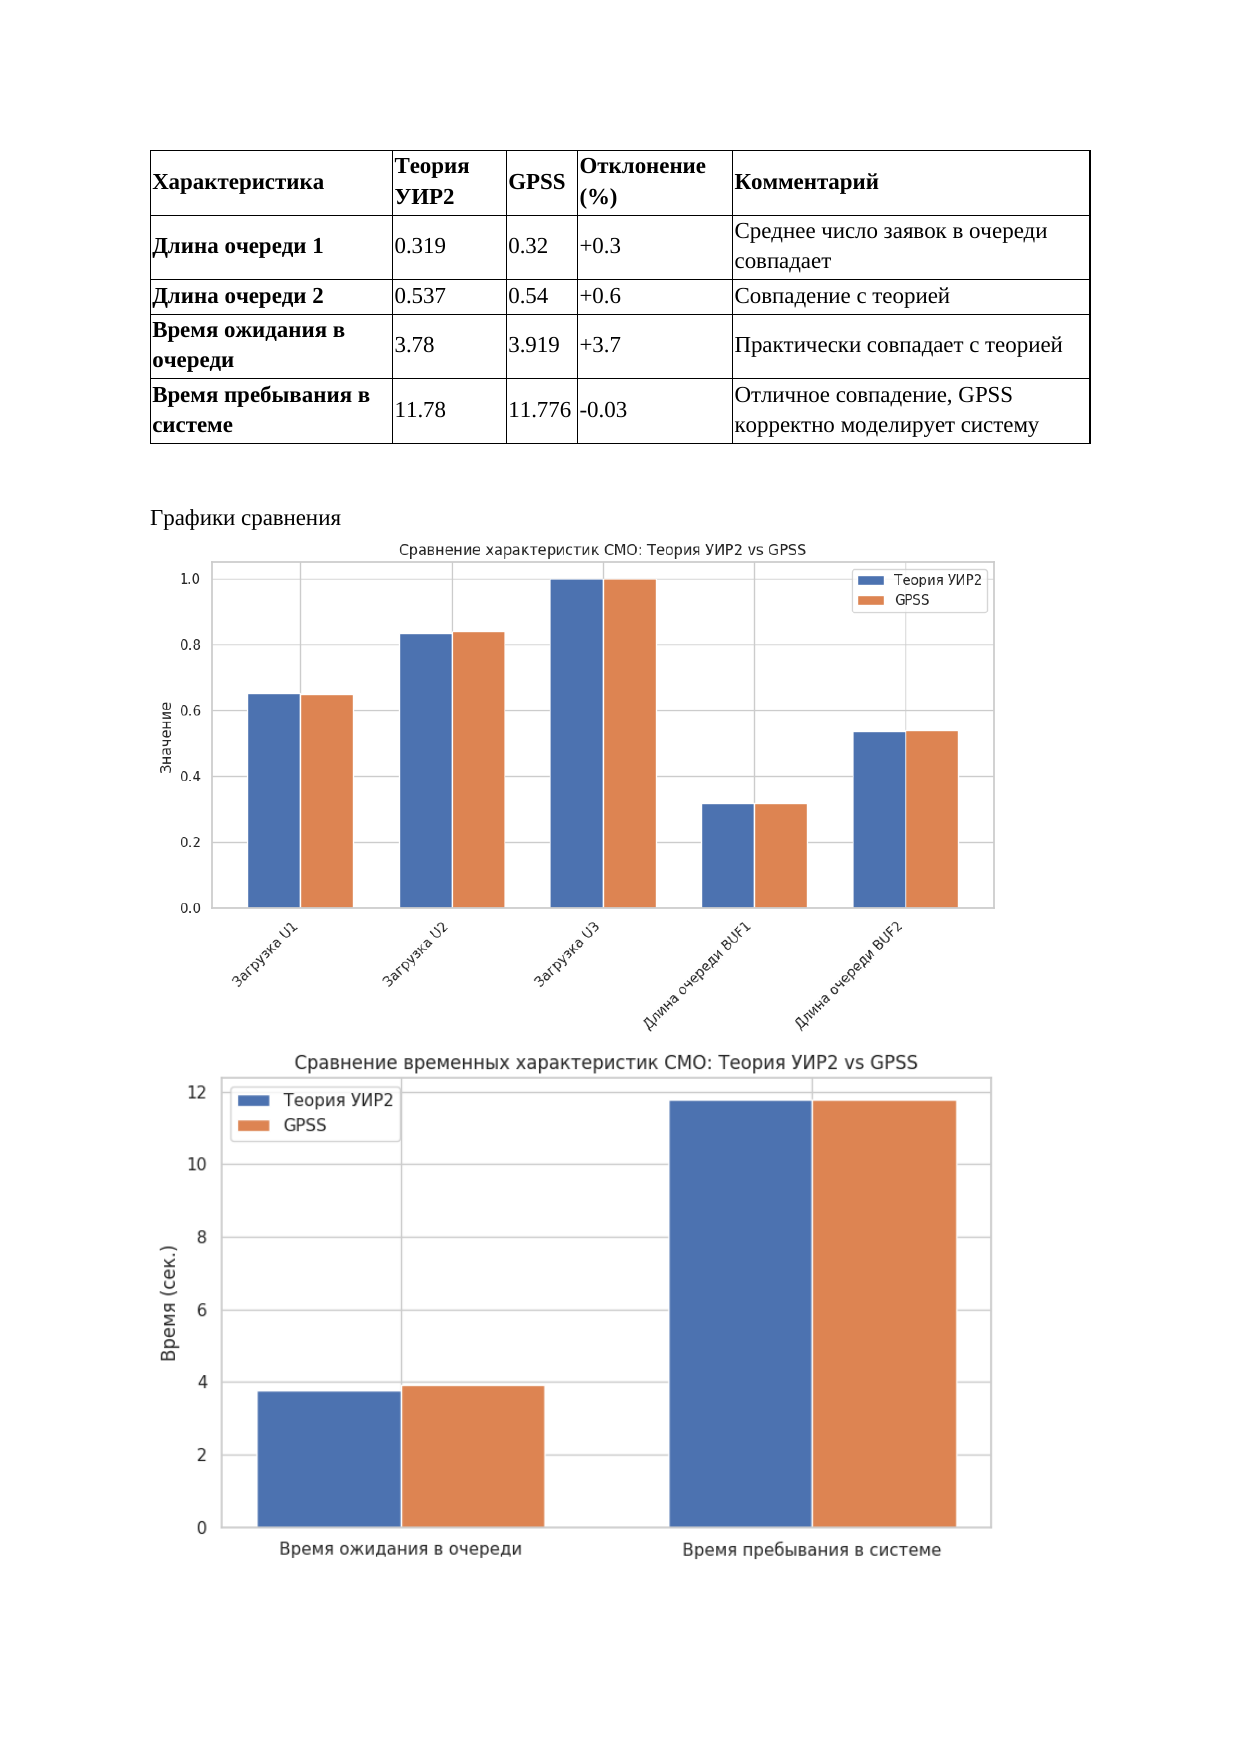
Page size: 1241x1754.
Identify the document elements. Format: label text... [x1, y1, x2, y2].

table_cell Время ожидания в очереди [151, 315, 392, 378]
table_cell 0.537 [393, 280, 506, 313]
table_cell +3.7 [578, 315, 732, 378]
table_cell Длина очереди 1 [151, 216, 392, 279]
table_cell Совпадение с теорией [733, 280, 1089, 313]
table_cell 0.319 [393, 216, 506, 279]
table_cell -0.03 [578, 379, 732, 443]
table_cell Отличное совпадение, GPSS корректно моделирует систему [733, 379, 1089, 443]
table_cell +0.3 [578, 216, 732, 279]
picture [150, 1043, 1002, 1570]
table_cell Практически совпадает с теорией [733, 315, 1089, 378]
table_header Комментарий [733, 151, 1089, 214]
table_header Характеристика [151, 151, 392, 214]
table_cell 11.776 [507, 379, 577, 443]
table_cell Время пребывания в системе [151, 379, 392, 443]
table_cell Длина очереди 2 [151, 280, 392, 313]
picture [150, 534, 1002, 1040]
table_cell 0.54 [507, 280, 577, 313]
table_cell 0.32 [507, 216, 577, 279]
table_cell 3.919 [507, 315, 577, 378]
table_cell Среднее число заявок в очереди совпадает [733, 216, 1089, 279]
table_cell 11.78 [393, 379, 506, 443]
table_header Теория УИР2 [393, 151, 506, 214]
table_header Отклонение (%) [578, 151, 732, 214]
table_header GPSS [507, 151, 577, 214]
table_cell 3.78 [393, 315, 506, 378]
table_cell +0.6 [578, 280, 732, 313]
